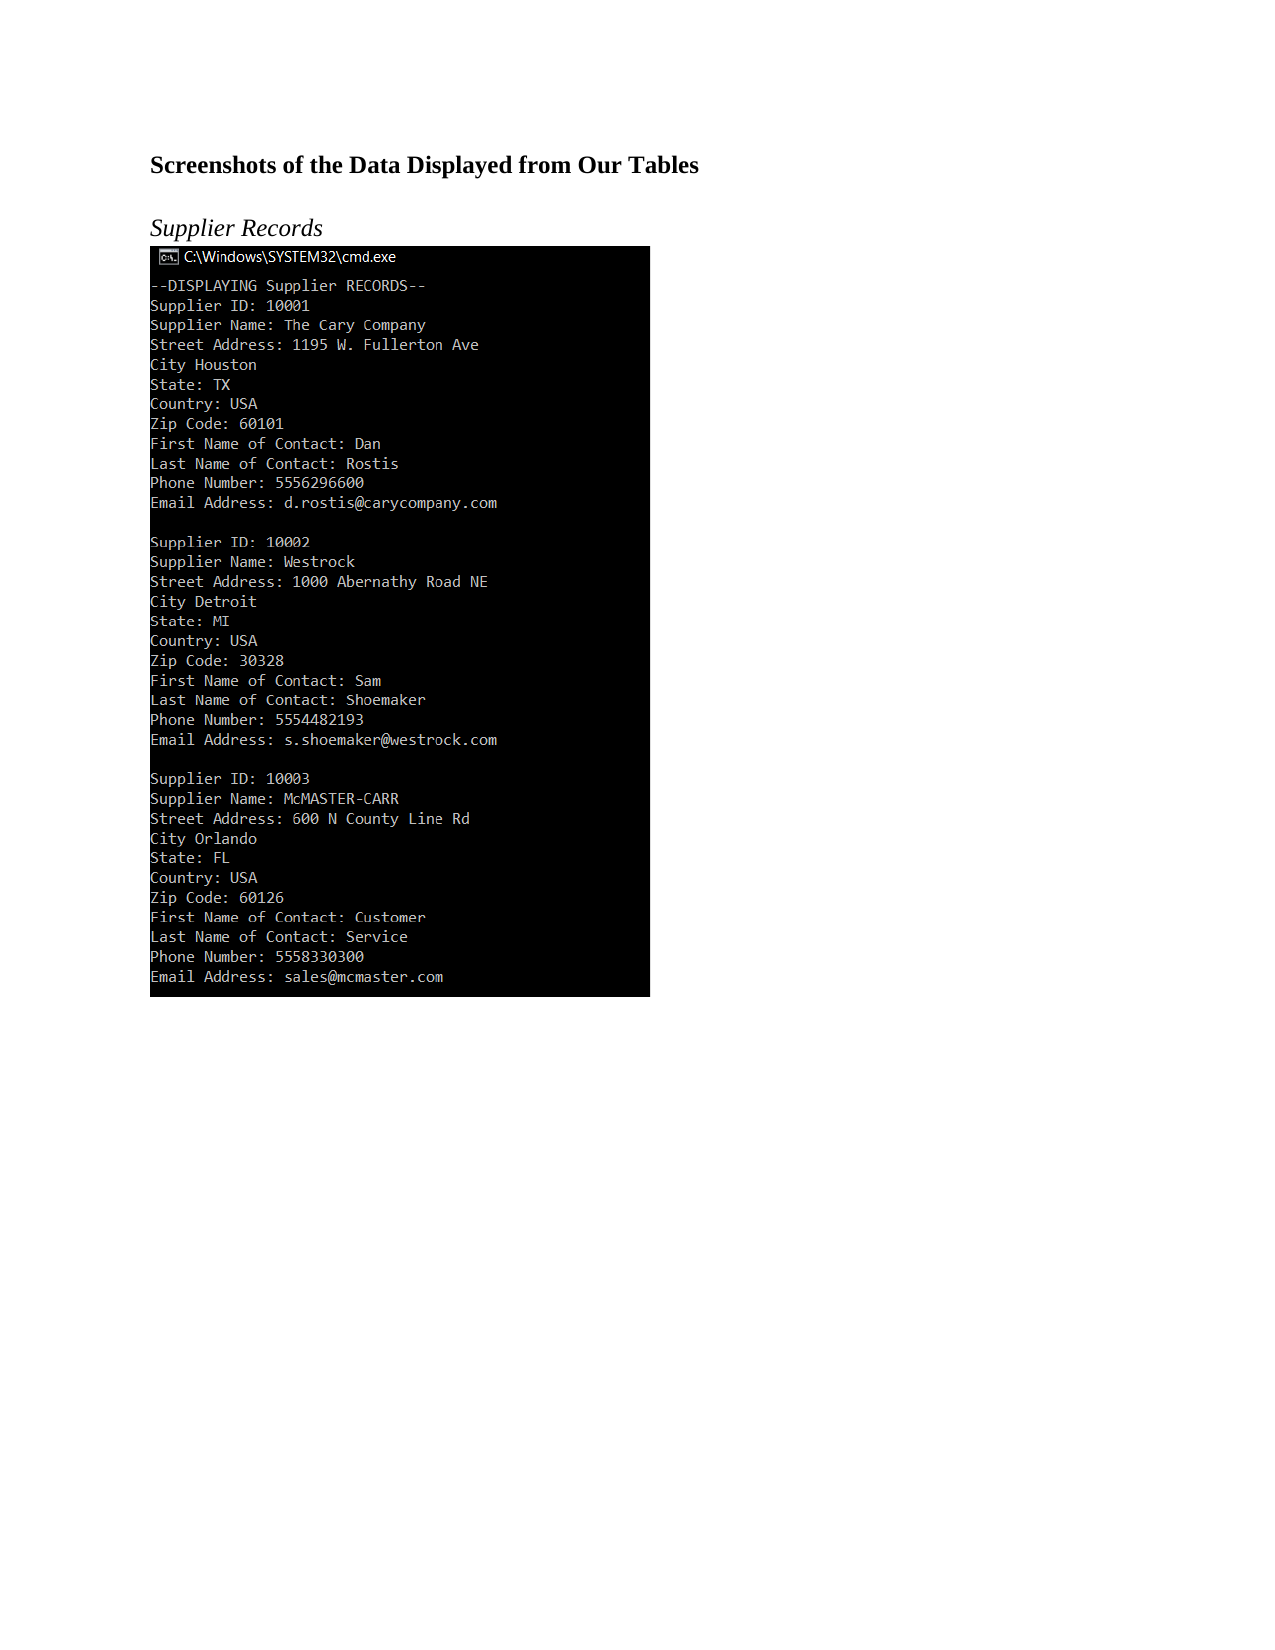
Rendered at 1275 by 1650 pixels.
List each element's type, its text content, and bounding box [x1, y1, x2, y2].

picture [150, 246, 650, 997]
text Supplier Records [150, 213, 1125, 242]
text Screenshots of the Data Displayed from Our Tables [150, 150, 1125, 179]
